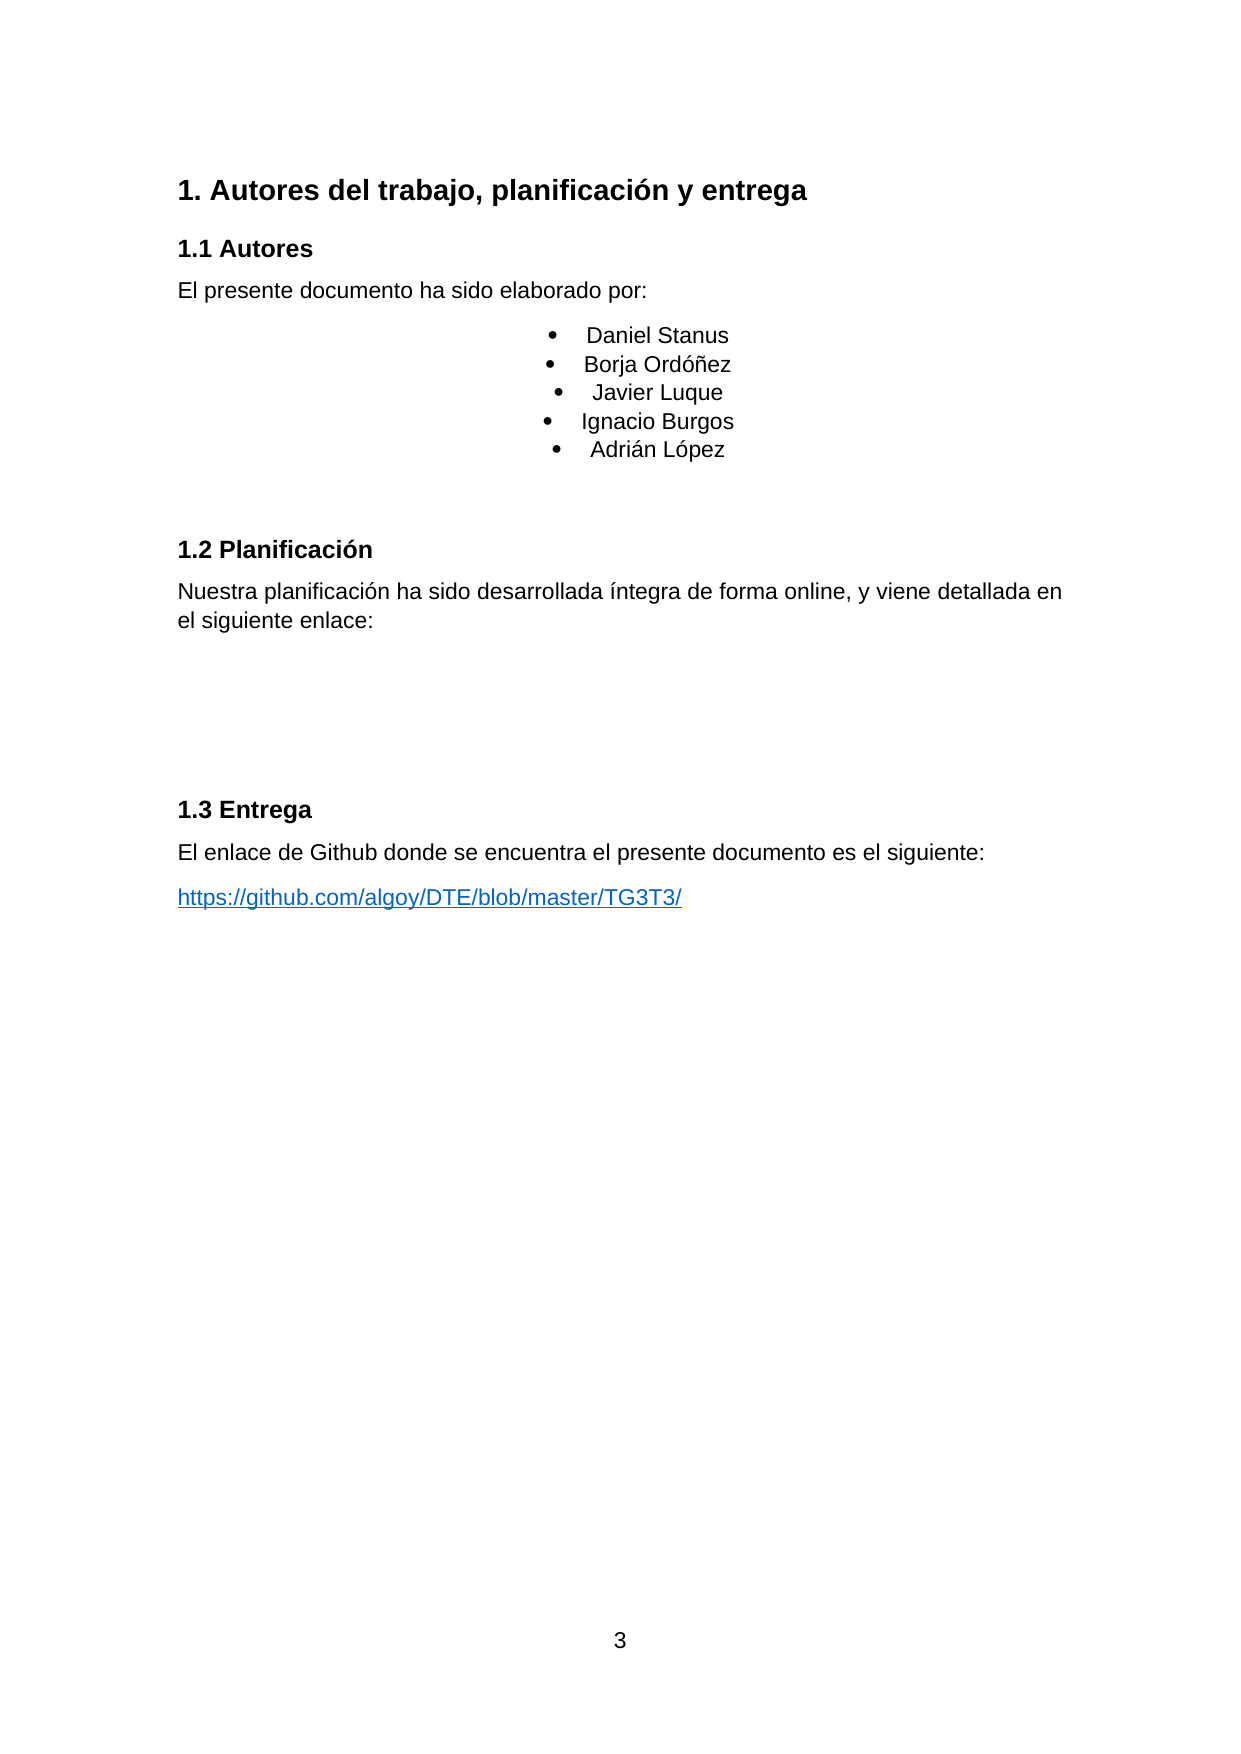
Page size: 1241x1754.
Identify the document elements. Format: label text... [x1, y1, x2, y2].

list Daniel Stanus [215, 322, 1063, 349]
subtitle 1.3 Entrega [177, 795, 1063, 824]
subtitle 1.2 Planificación [177, 535, 1063, 563]
subtitle 1.1 Autores [177, 234, 1063, 262]
text El presente documento ha sido elaborado por: [177, 277, 1063, 304]
list Adrián López [215, 436, 1063, 462]
list Javier Luque [215, 379, 1063, 406]
text Nuestra planificación ha sido desarrollada íntegra de forma online, y viene detallada en el siguiente enlace: [177, 578, 1063, 633]
text https://github.com/algoy/DTE/blob/master/TG3T3/ [177, 884, 1063, 910]
subtitle 1. Autores del trabajo, planificación y entrega [177, 173, 1063, 206]
list Borja Ordóñez [215, 351, 1063, 377]
list Ignacio Burgos [215, 408, 1063, 434]
text El enlace de Github donde se encuentra el presente documento es el siguiente: [177, 839, 1063, 865]
